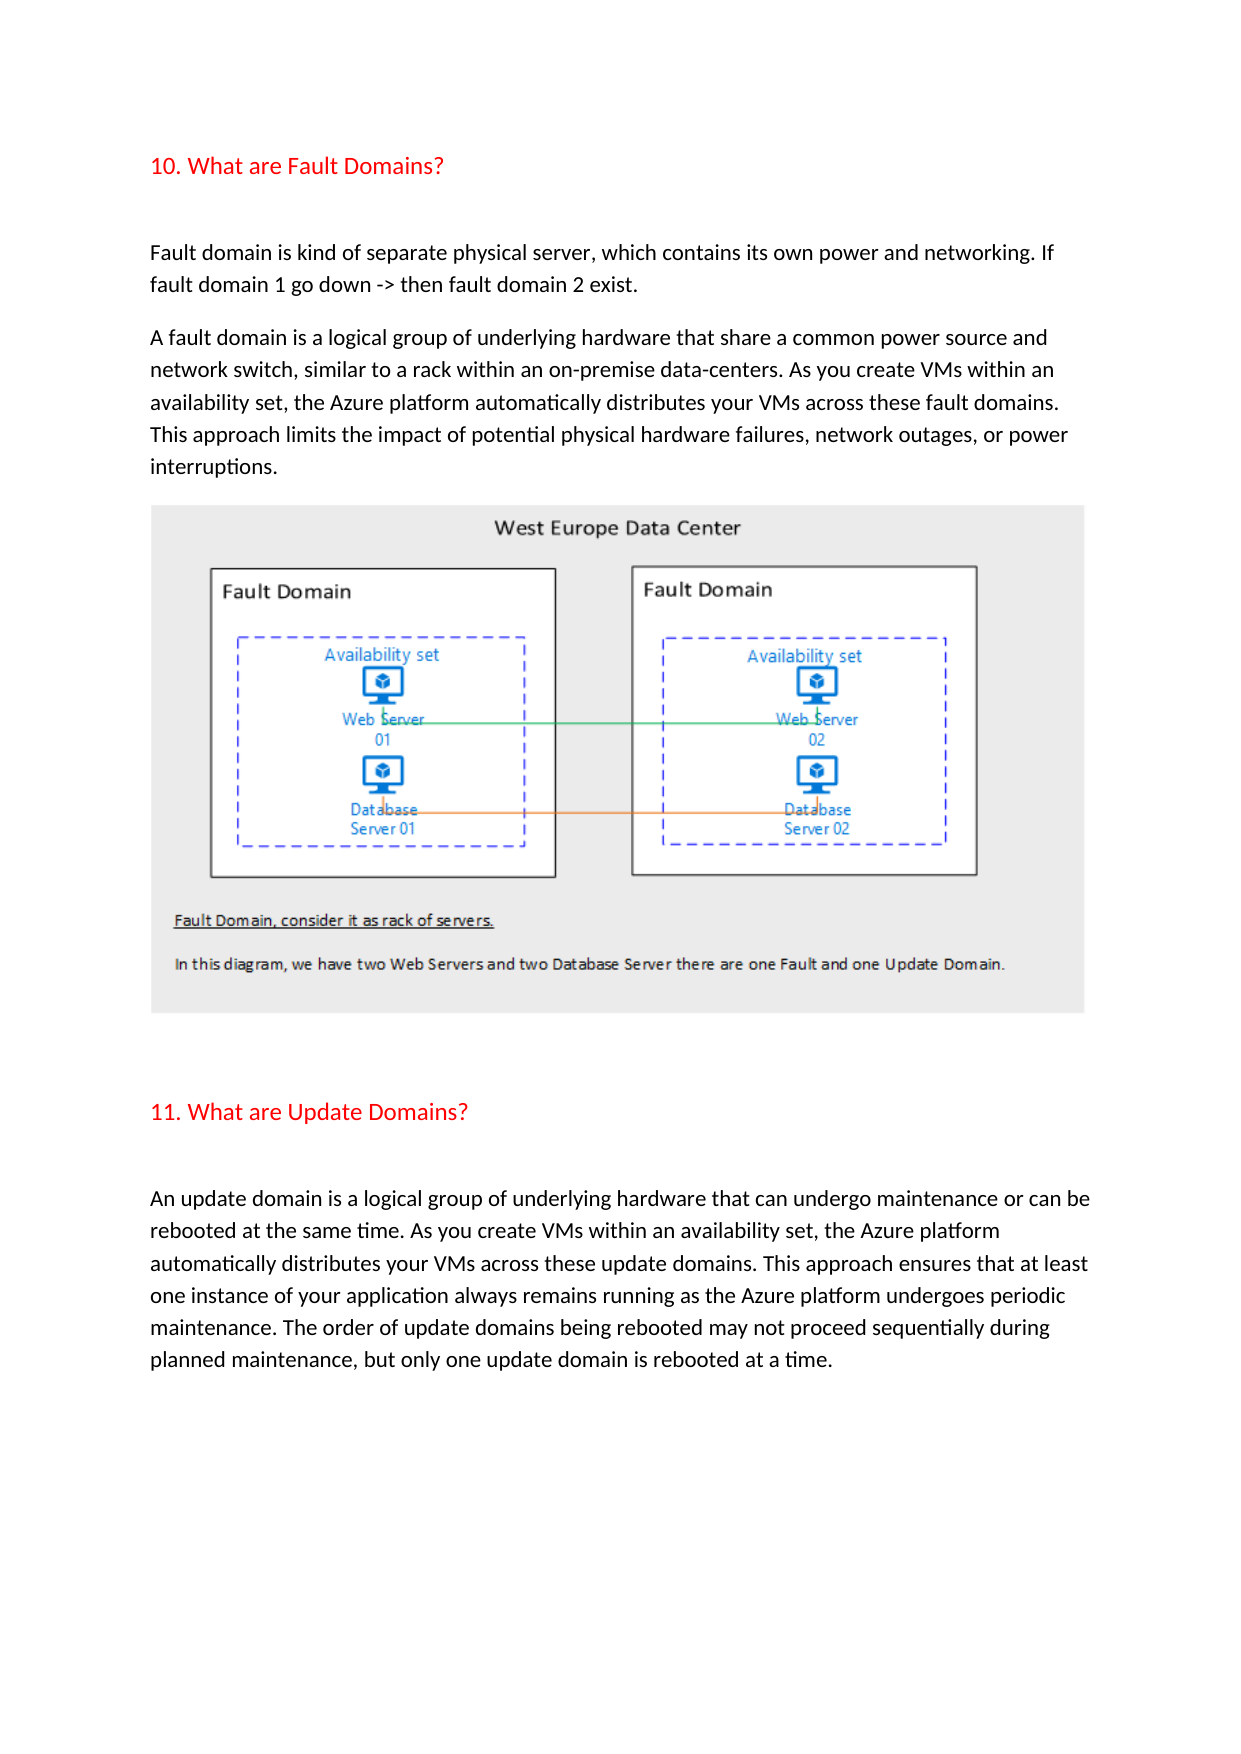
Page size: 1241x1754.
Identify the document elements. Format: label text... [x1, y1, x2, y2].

text A fault domain is a logical group of underlying hardware that share a common power source and network switch, similar to a rack within an on-premise data-centers. As you create VMs within an availability set, the Azure platform automatically distributes your VMs across these fault domains. This approach limits the impact of potential physical hardware failures, network outages, or power interruptions. [150, 323, 1090, 480]
subtitle What are Update Domains? [150, 1096, 1090, 1127]
picture [150, 505, 1091, 1019]
text Fault domain is kind of separate physical server, which contains its own power and networking. If fault domain 1 go down -> then fault domain 2 exist. [150, 238, 1090, 298]
subtitle What are Fault Domains? [150, 150, 1090, 181]
text An update domain is a logical group of underlying hardware that can undergo maintenance or can be rebooted at the same time. As you create VMs within an availability set, the Azure platform automatically distributes your VMs across these update domains. This approach ensures that at least one instance of your application always remains running as the Azure platform undergoes periodic maintenance. The order of update domains being rebooted may not proceed sequentially during planned maintenance, but only one update domain is rebooted at a time. [150, 1184, 1090, 1373]
